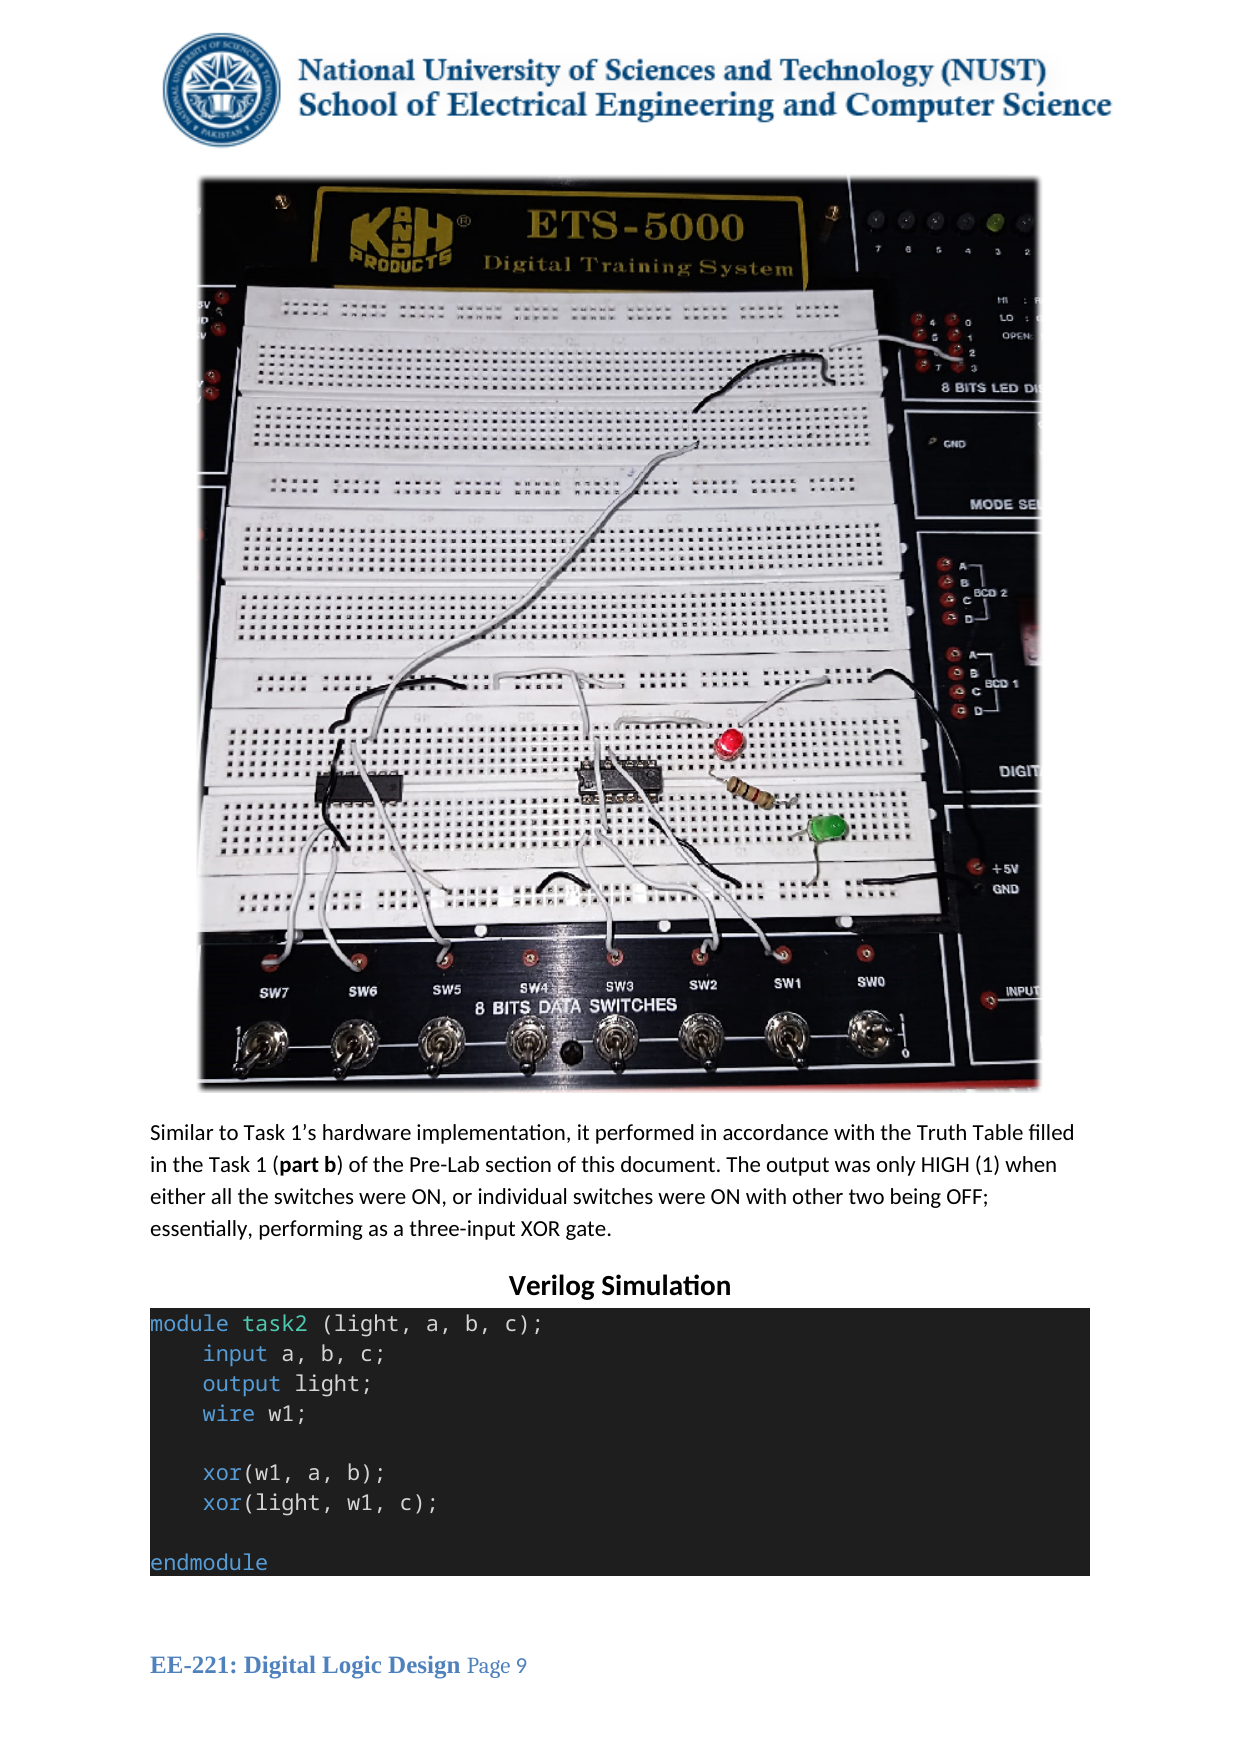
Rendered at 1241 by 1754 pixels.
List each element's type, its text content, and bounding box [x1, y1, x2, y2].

text output light; [150, 1368, 1090, 1398]
text Verilog Simulation [150, 1267, 1090, 1303]
picture [205, 183, 1034, 1085]
text input a, b, c; [150, 1338, 1090, 1368]
text xor(light, w1, c); [150, 1487, 1090, 1517]
text wire w1; [150, 1398, 1090, 1427]
text endmodule [150, 1547, 1090, 1576]
text xor(w1, a, b); [150, 1457, 1090, 1487]
text module task2 (light, a, b, c); [150, 1308, 1090, 1338]
text Similar to Task 1’s hardware implementation, it performed in accordance with the Truth Table filled in the Task 1 (part b) of the Pre-Lab section of this document. The output was only HIGH (1) when either all the switches were ON, or individual switches were ON with other two being OFF; essentially, performing as a three-input XOR gate. [150, 1118, 1090, 1242]
picture [150, 27, 1125, 158]
